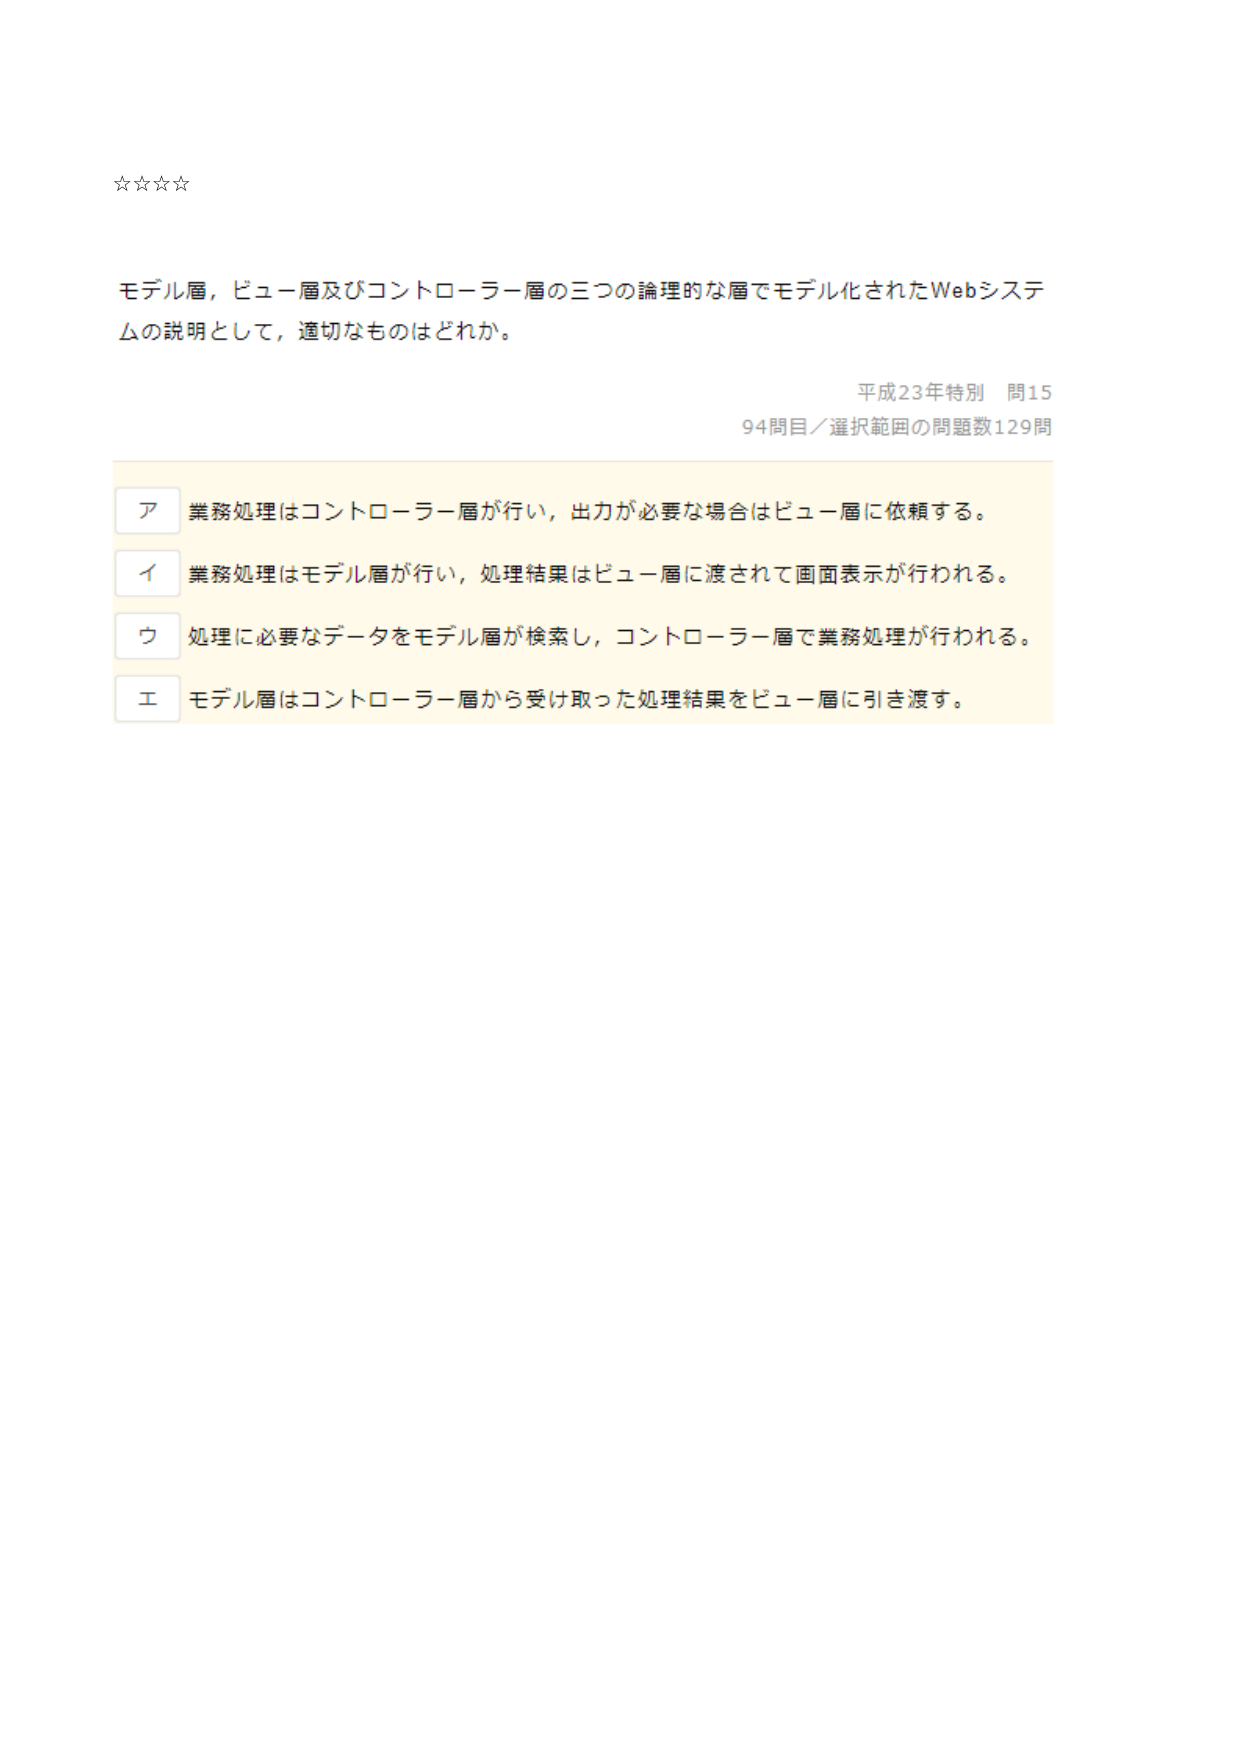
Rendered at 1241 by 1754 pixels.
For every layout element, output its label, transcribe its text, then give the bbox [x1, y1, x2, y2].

picture [112, 277, 1054, 724]
text ☆☆☆☆ [112, 164, 1128, 202]
